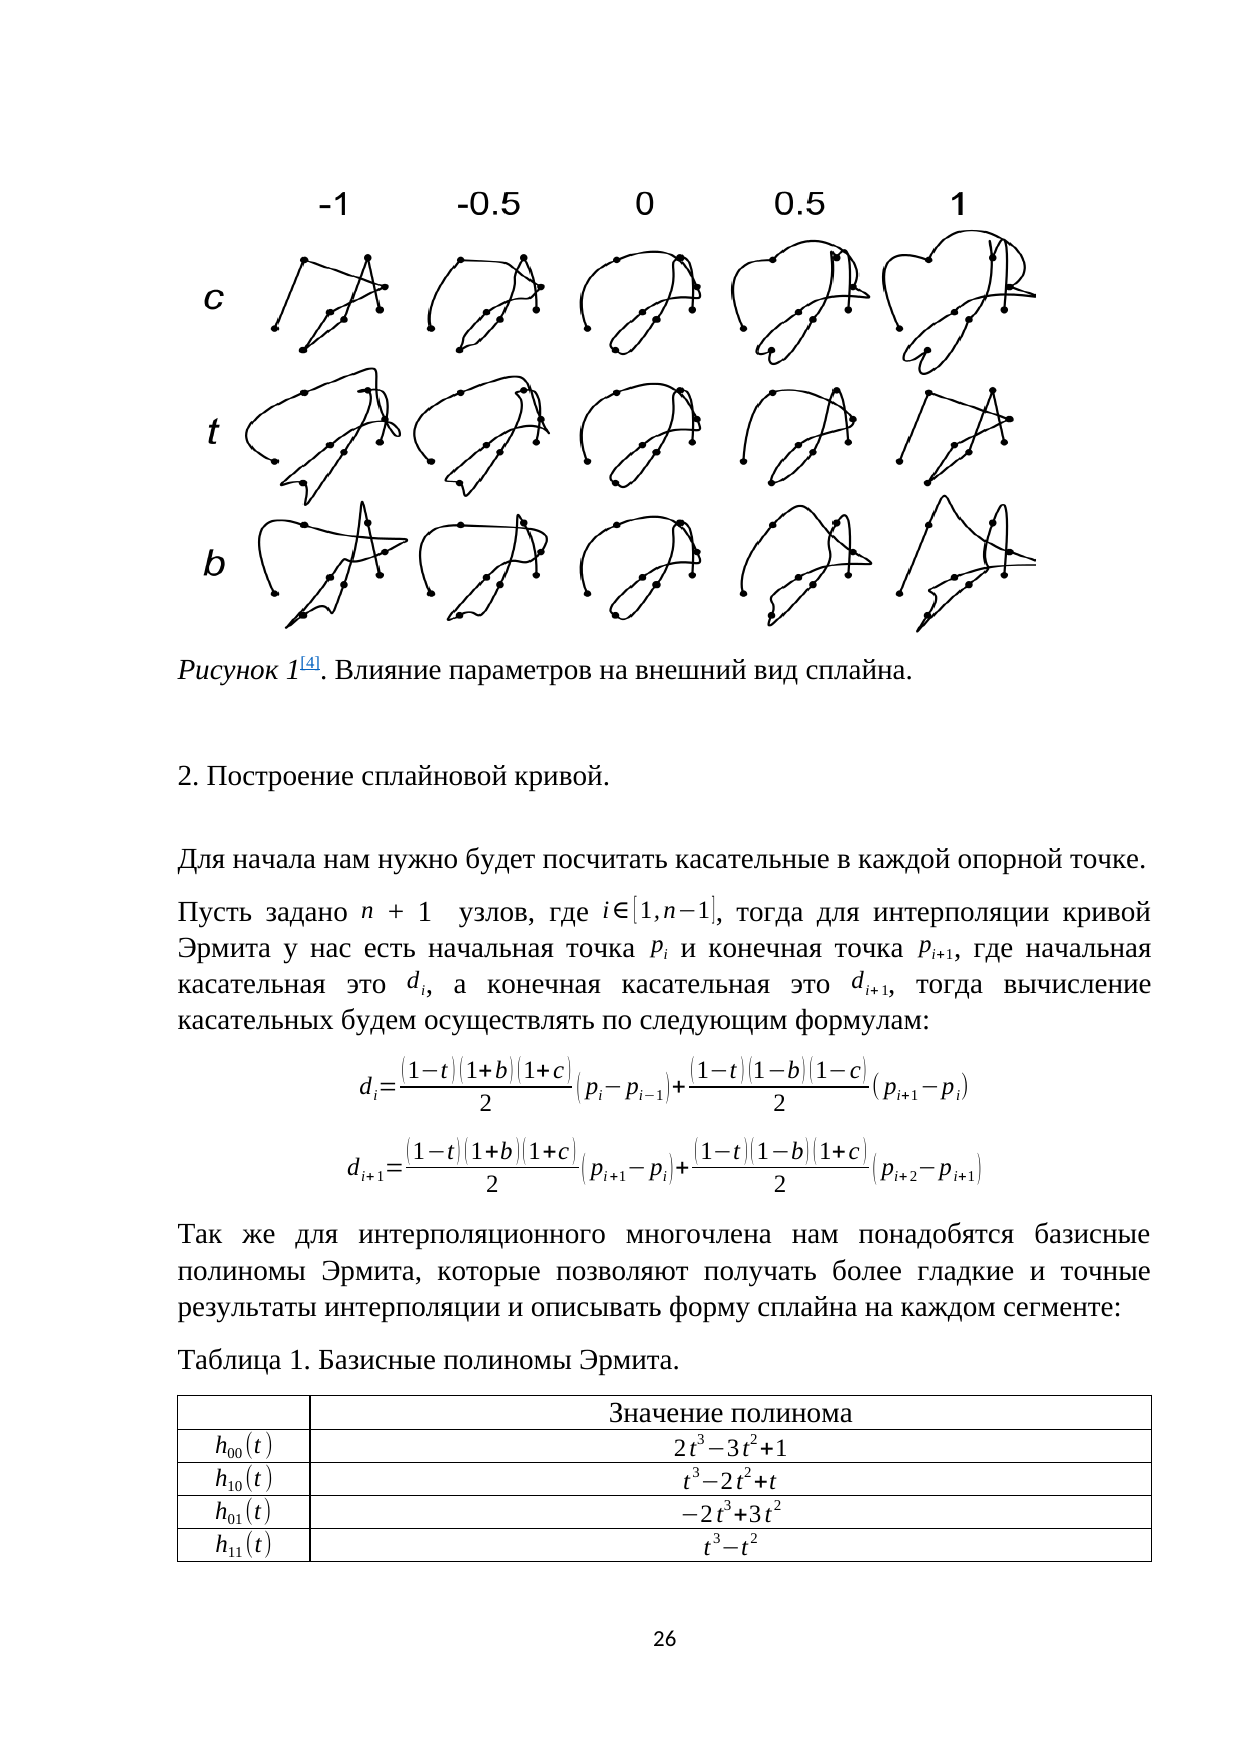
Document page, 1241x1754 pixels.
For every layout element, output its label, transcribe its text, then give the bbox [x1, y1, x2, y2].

text Для начала нам нужно будет посчитать касательные в каждой опорной точке. [177, 841, 1152, 874]
table_cell [311, 1529, 1151, 1561]
text Так же для интерполяционного многочлена нам понадобятся базисные полиномы Эрмита, которые позволяют получать более гладкие и точные результаты интерполяции и описывать форму сплайна на каждом сегменте: [177, 1217, 1152, 1322]
table_cell [178, 1463, 309, 1495]
table_cell [178, 1529, 309, 1561]
text Рисунок 1[4]. Влияние параметров на внешний вид сплайна. [177, 652, 1152, 686]
picture [177, 171, 1036, 634]
table_cell [178, 1496, 309, 1528]
table_header [178, 1396, 309, 1429]
table_cell [178, 1430, 309, 1462]
table_cell [311, 1463, 1151, 1495]
table_cell [311, 1430, 1151, 1462]
table_cell [311, 1496, 1151, 1528]
text Таблица 1. Базисные полиномы Эрмита. [177, 1342, 1152, 1375]
table_header Значение полинома [311, 1396, 1151, 1429]
text Пусть задано + 1 узлов, где , тогда для интерполяции кривой Эрмита у нас есть начальная точка и конечная точка , где начальная касательная это , а конечная касательная это , тогда вычисление касательных будем осуществлять по следующим формулам: [177, 894, 1152, 1036]
subtitle 2. Построение сплайновой кривой. [177, 758, 1152, 791]
